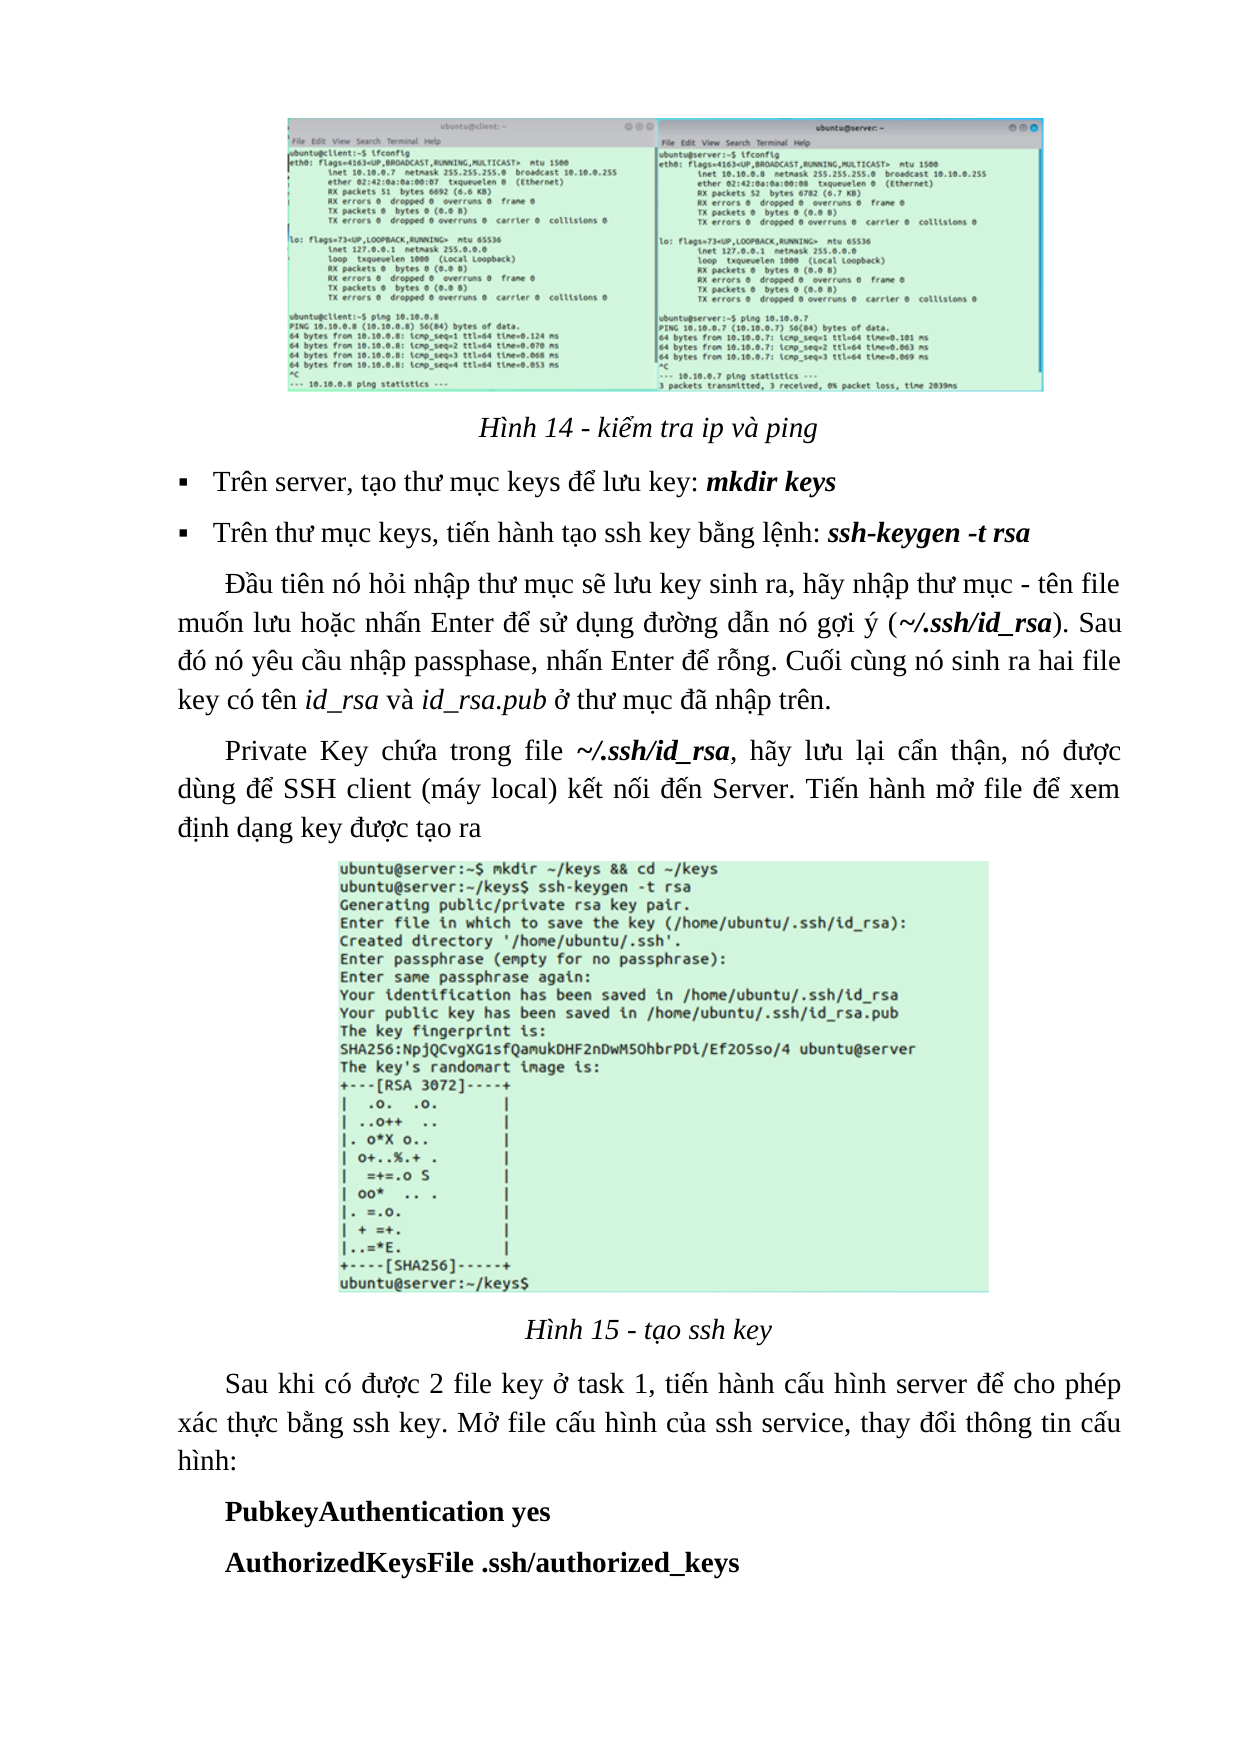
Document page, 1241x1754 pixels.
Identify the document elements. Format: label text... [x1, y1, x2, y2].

text PubkeyAuthentication yes [177, 1494, 1122, 1528]
picture [287, 118, 1045, 393]
text AuthorizedKeysFile .ssh/authorized_keys [177, 1546, 1122, 1579]
text Sau khi có được 2 file key ở task 1, tiến hành cấu hình server để cho phép xác thực bằng ssh key. Mở file cấu hình của ssh service, thay đổi thông tin cấu hình: [177, 1366, 1122, 1477]
text Private Key chứa trong file ~/.ssh/id_rsa, hãy lưu lại cẩn thận, nó được dùng để SSH client (máy local) kết nối đến Server. Tiến hành mở file để xem định dạng key được tạo ra [177, 733, 1122, 843]
text Hình 15 - tạo ssh key [177, 1312, 1122, 1346]
text Hình 14 - kiểm tra ip và ping [177, 410, 1122, 443]
text Trên thư mục keys, tiến hành tạo ssh key bằng lệnh: ssh-keygen -t rsa [177, 515, 1122, 549]
text Đầu tiên nó hỏi nhập thư mục sẽ lưu key sinh ra, hãy nhập thư mục - tên file muốn lưu hoặc nhấn Enter để sử dụng đường dẫn nó gợi ý (~/.ssh/id_rsa). Sau đó nó yêu cầu nhập passphase, nhấn Enter để rỗng. Cuối cùng nó sinh ra hai file key có tên id_rsa và id_rsa.pub ở thư mục đã nhập trên. [177, 566, 1122, 715]
text Trên server, tạo thư mục keys để lưu key: mkdir keys [177, 464, 1122, 498]
picture [338, 861, 994, 1295]
